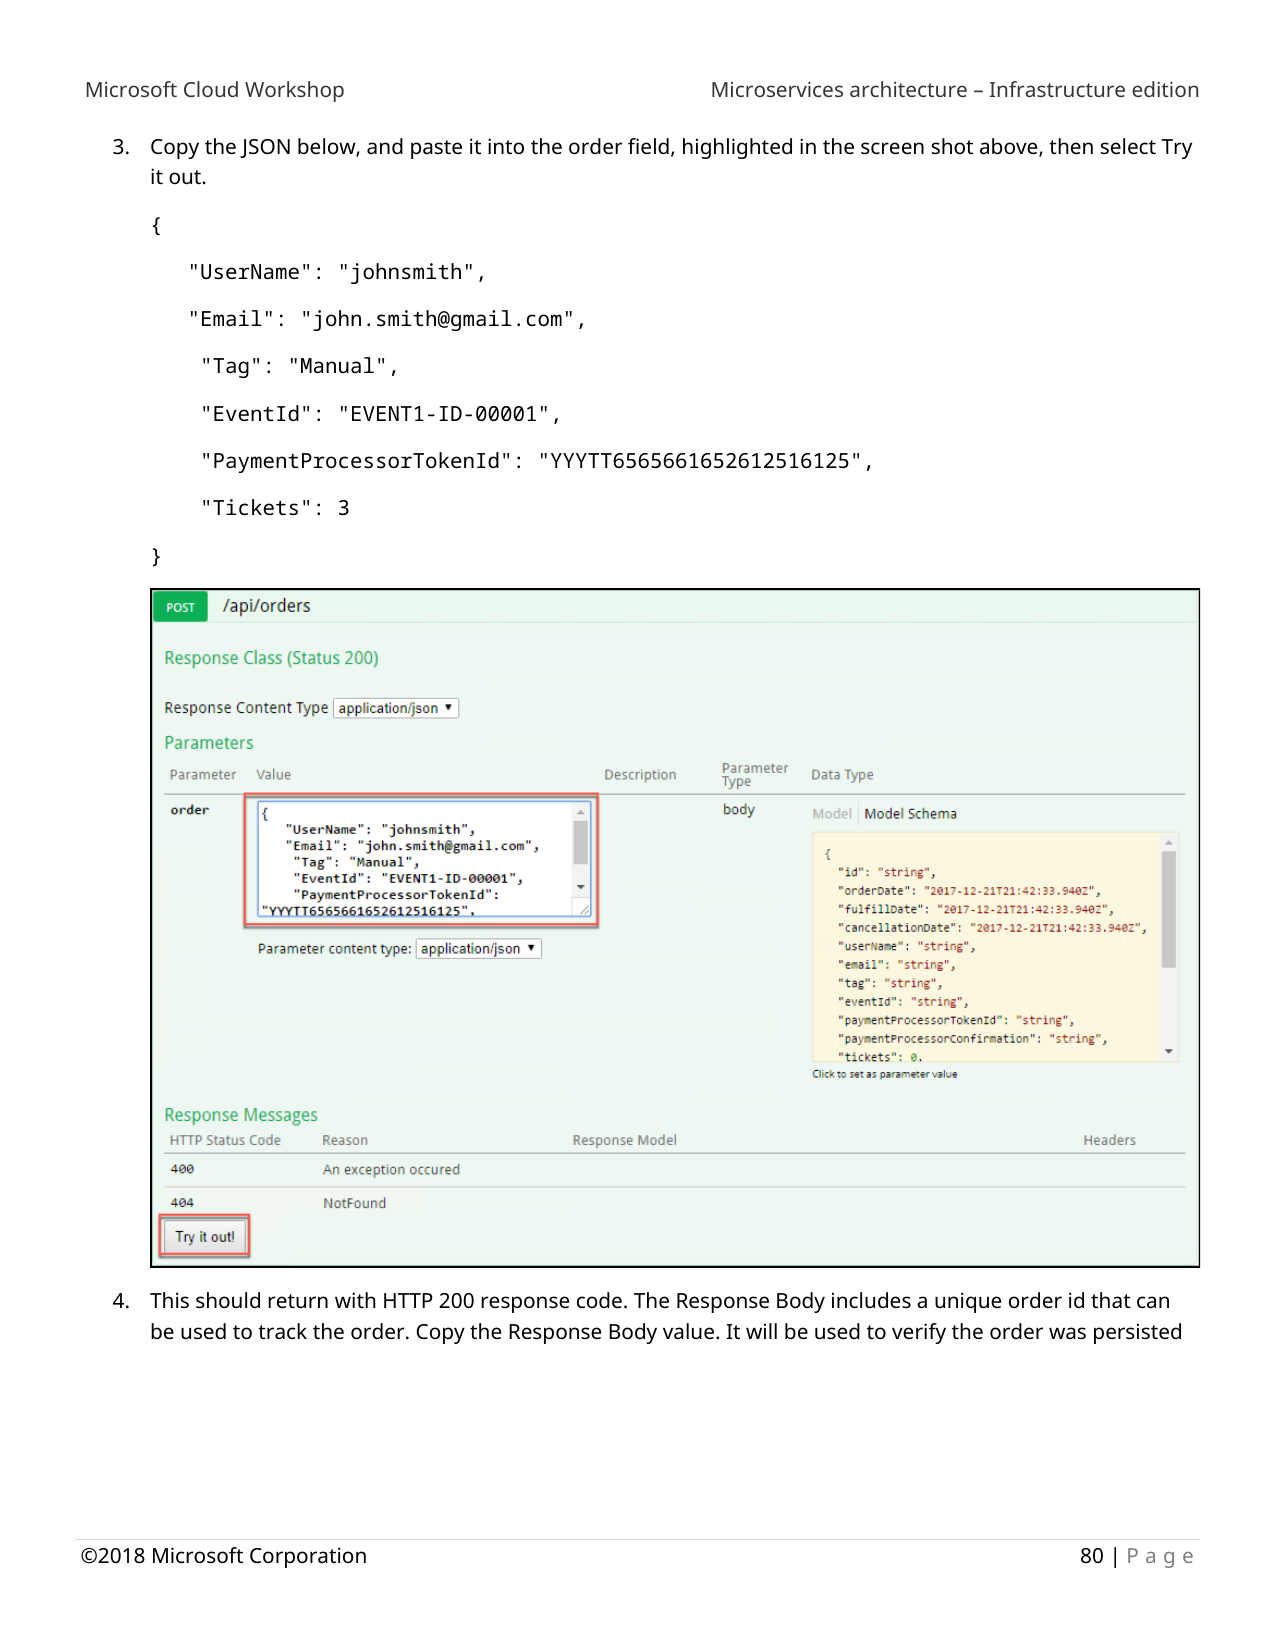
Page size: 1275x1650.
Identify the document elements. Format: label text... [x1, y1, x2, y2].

text "Tickets": 3 [150, 493, 1200, 522]
text "PaymentProcessorTokenId": "YYYTT6565661652612516125", [150, 446, 1200, 475]
text { [150, 210, 1200, 238]
picture [150, 588, 1200, 1268]
list Copy the JSON below, and paste it into the order field, highlighted in the screen shot above, then select Try it out. [112, 132, 1200, 191]
text "UserName": "johnsmith", [150, 257, 1200, 286]
text "Email": "john.smith@gmail.com", [150, 304, 1200, 333]
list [112, 1286, 1200, 1346]
text "Tag": "Manual", [150, 352, 1200, 380]
text } [150, 541, 1200, 569]
text "EventId": "EVENT1-ID-00001", [150, 399, 1200, 427]
